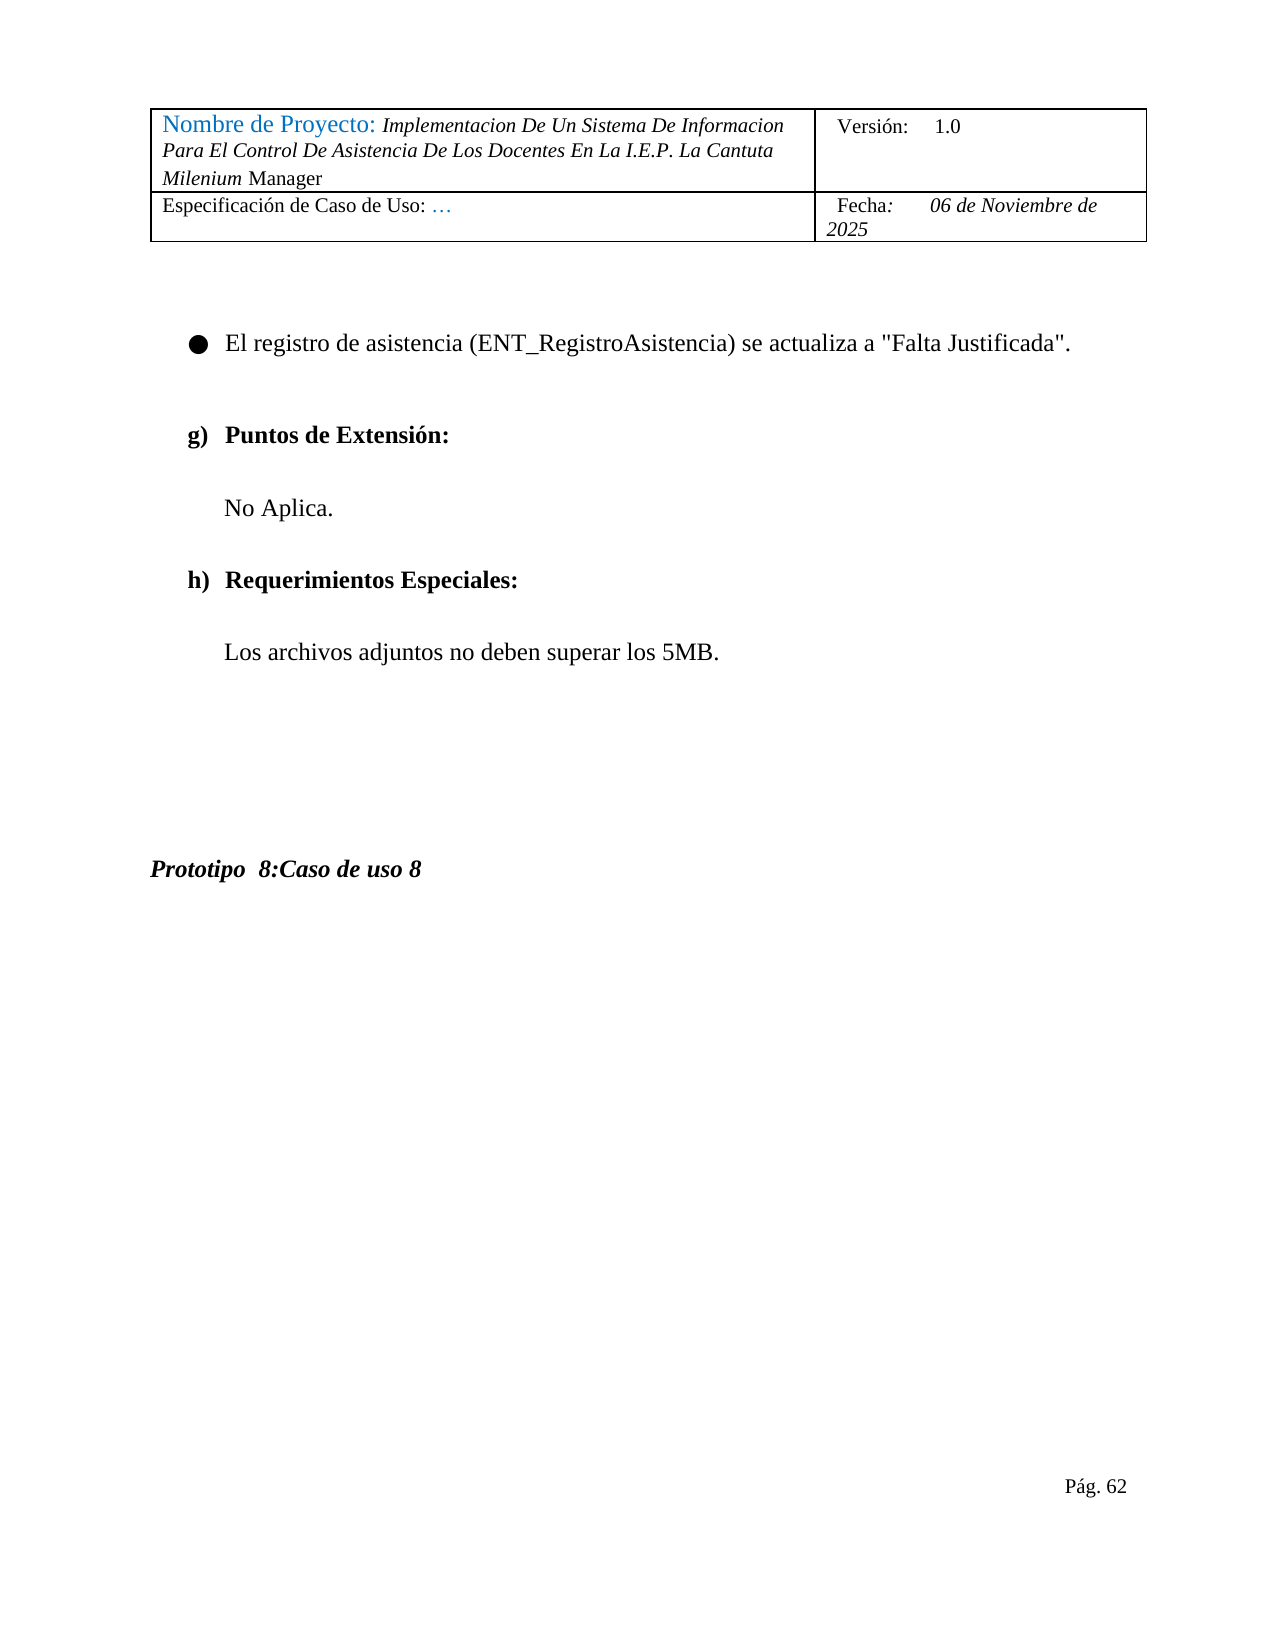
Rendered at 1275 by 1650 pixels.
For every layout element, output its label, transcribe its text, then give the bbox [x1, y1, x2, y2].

subtitle Requerimientos Especiales: [187, 565, 1125, 594]
text No Aplica. [224, 493, 1125, 522]
list El registro de asistencia (ENT_RegistroAsistencia) se actualiza a "Falta Justificada". [187, 314, 1125, 366]
subtitle Puntos de Extensión: [187, 421, 1125, 449]
text Los archivos adjuntos no deben superar los 5MB. [224, 637, 1125, 666]
text Prototipo 8:Caso de uso 8 [150, 854, 1125, 883]
